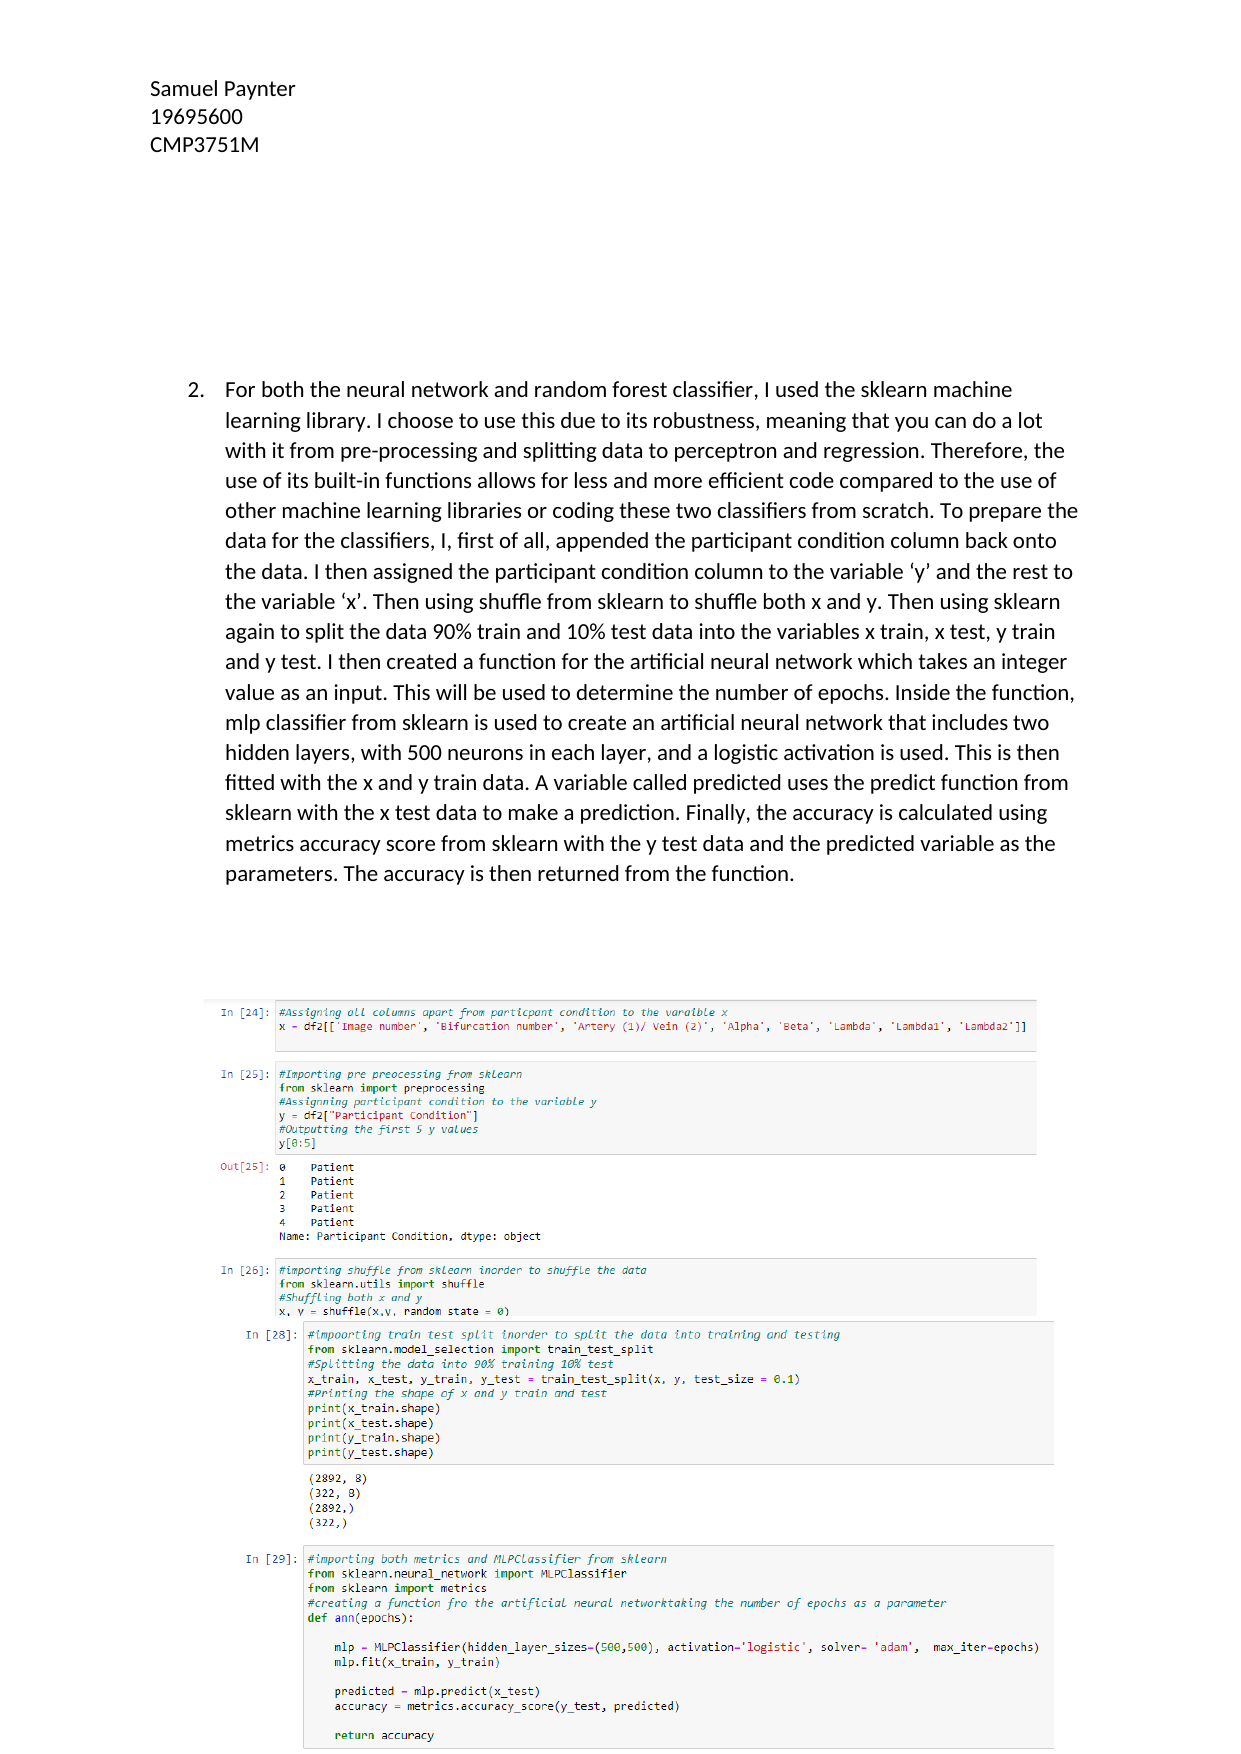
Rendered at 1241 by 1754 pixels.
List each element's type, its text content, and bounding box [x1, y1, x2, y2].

picture [203, 999, 1055, 1754]
list For both the neural network and random forest classifier, I used the sklearn machine learning library. I choose to use this due to its robustness, meaning that you can do a lot with it from pre-processing and splitting data to perceptron and regression. Therefore, the use of its built-in functions allows for less and more efficient code compared to the use of other machine learning libraries or coding these two classifiers from scratch. To prepare the data for the classifiers, I, first of all, appended the participant condition column back onto the data. I then assigned the participant condition column to the variable ‘y’ and the rest to the variable ‘x’. Then using shuffle from sklearn to shuffle both x and y. Then using sklearn again to split the data 90% train and 10% test data into the variables x train, x test, y train and y test. I then created a function for the artificial neural network which takes an integer value as an input. This will be used to determine the number of epochs. Inside the function, mlp classifier from sklearn is used to create an artificial neural network that includes two hidden layers, with 500 neurons in each layer, and a logistic activation is used. This is then fitted with the x and y train data. A variable called predicted uses the predict function from sklearn with the x test data to make a prediction. Finally, the accuracy is calculated using metrics accuracy score from sklearn with the y test data and the predicted variable as the parameters. The accuracy is then returned from the function. [187, 376, 1090, 887]
